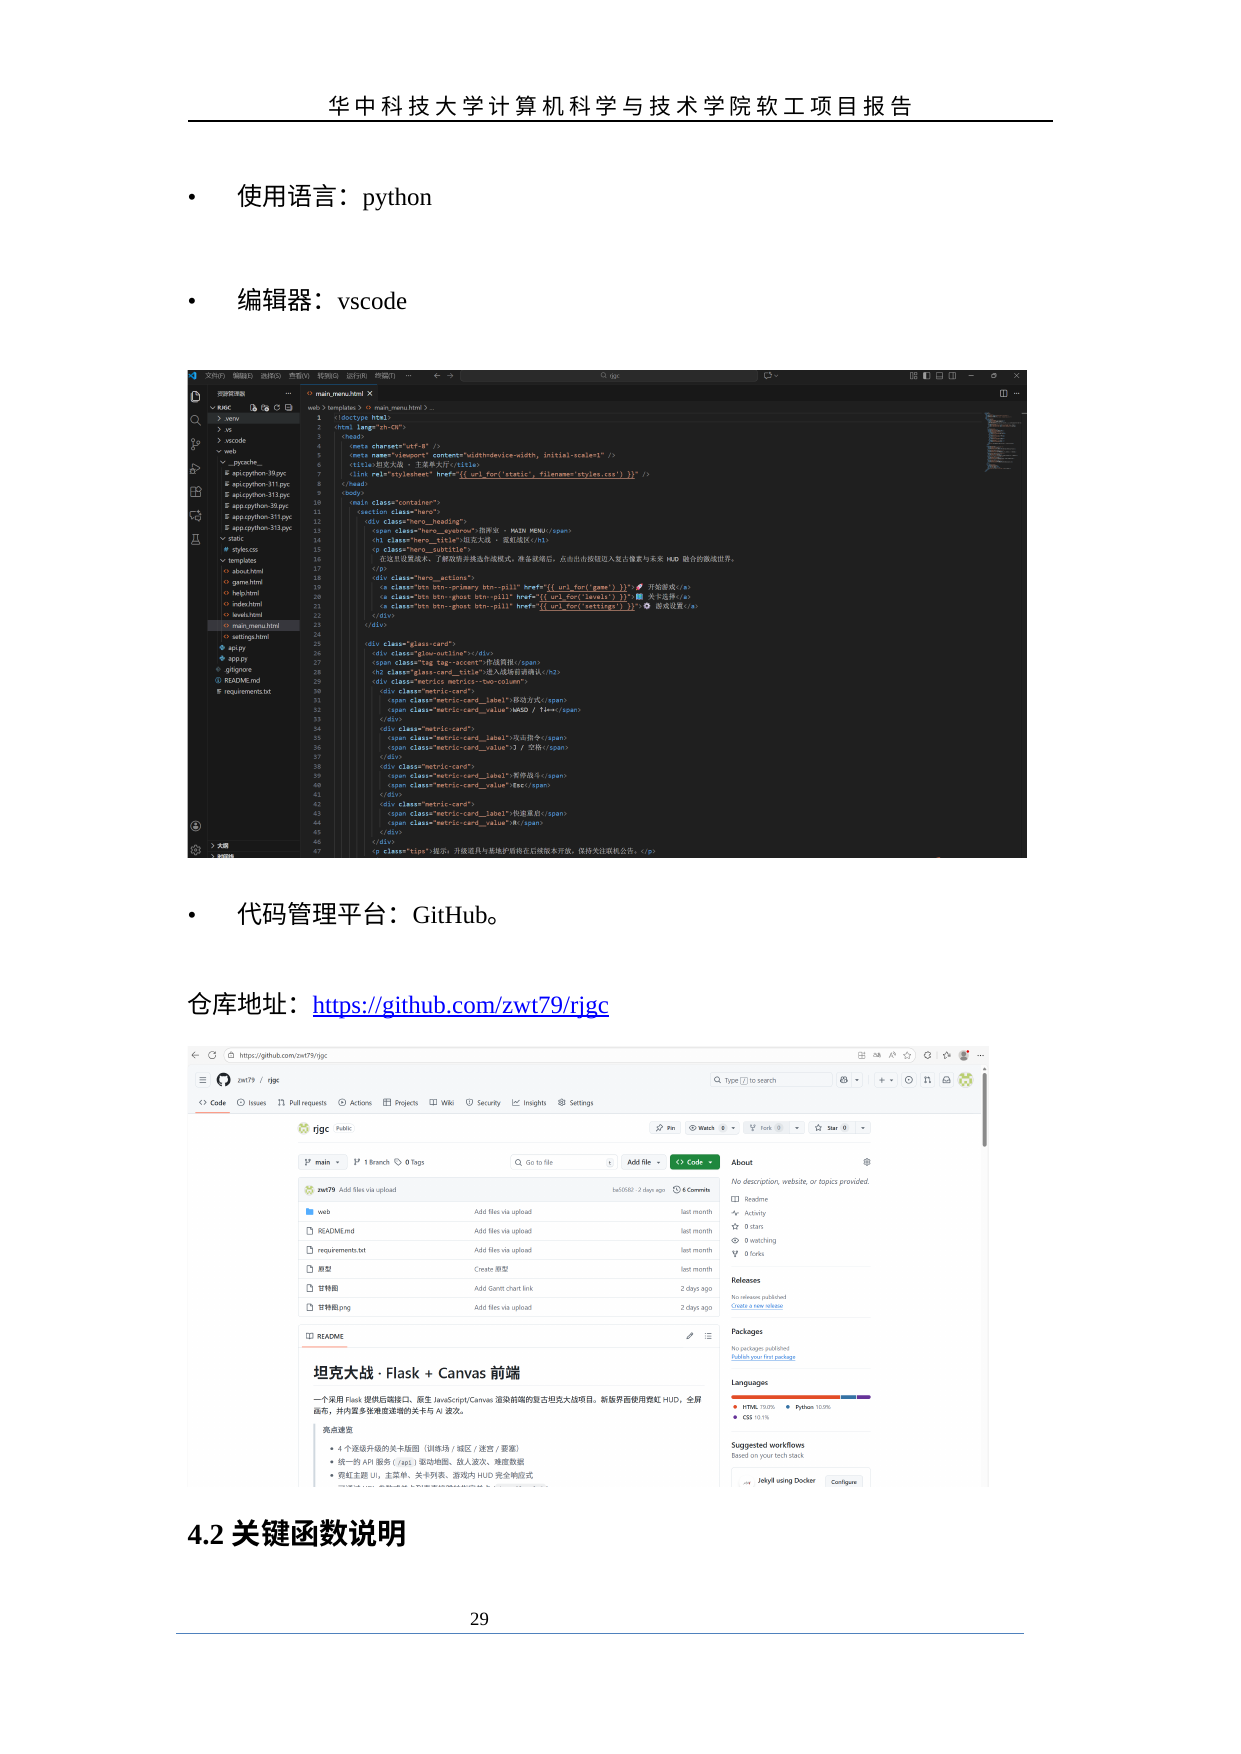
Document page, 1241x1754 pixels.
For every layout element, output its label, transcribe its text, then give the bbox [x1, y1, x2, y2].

text 仓库地址：https://github.com/zwt79/rjgc [187, 984, 1053, 1021]
list 使用语言：python [187, 162, 1053, 227]
picture [187, 370, 1027, 858]
list 代码管理平台：GitHub。 [187, 881, 1053, 946]
text 4.2 关键函数说明 [187, 1510, 1053, 1553]
list 编辑器：vscode [187, 266, 1053, 331]
picture [187, 1046, 989, 1487]
